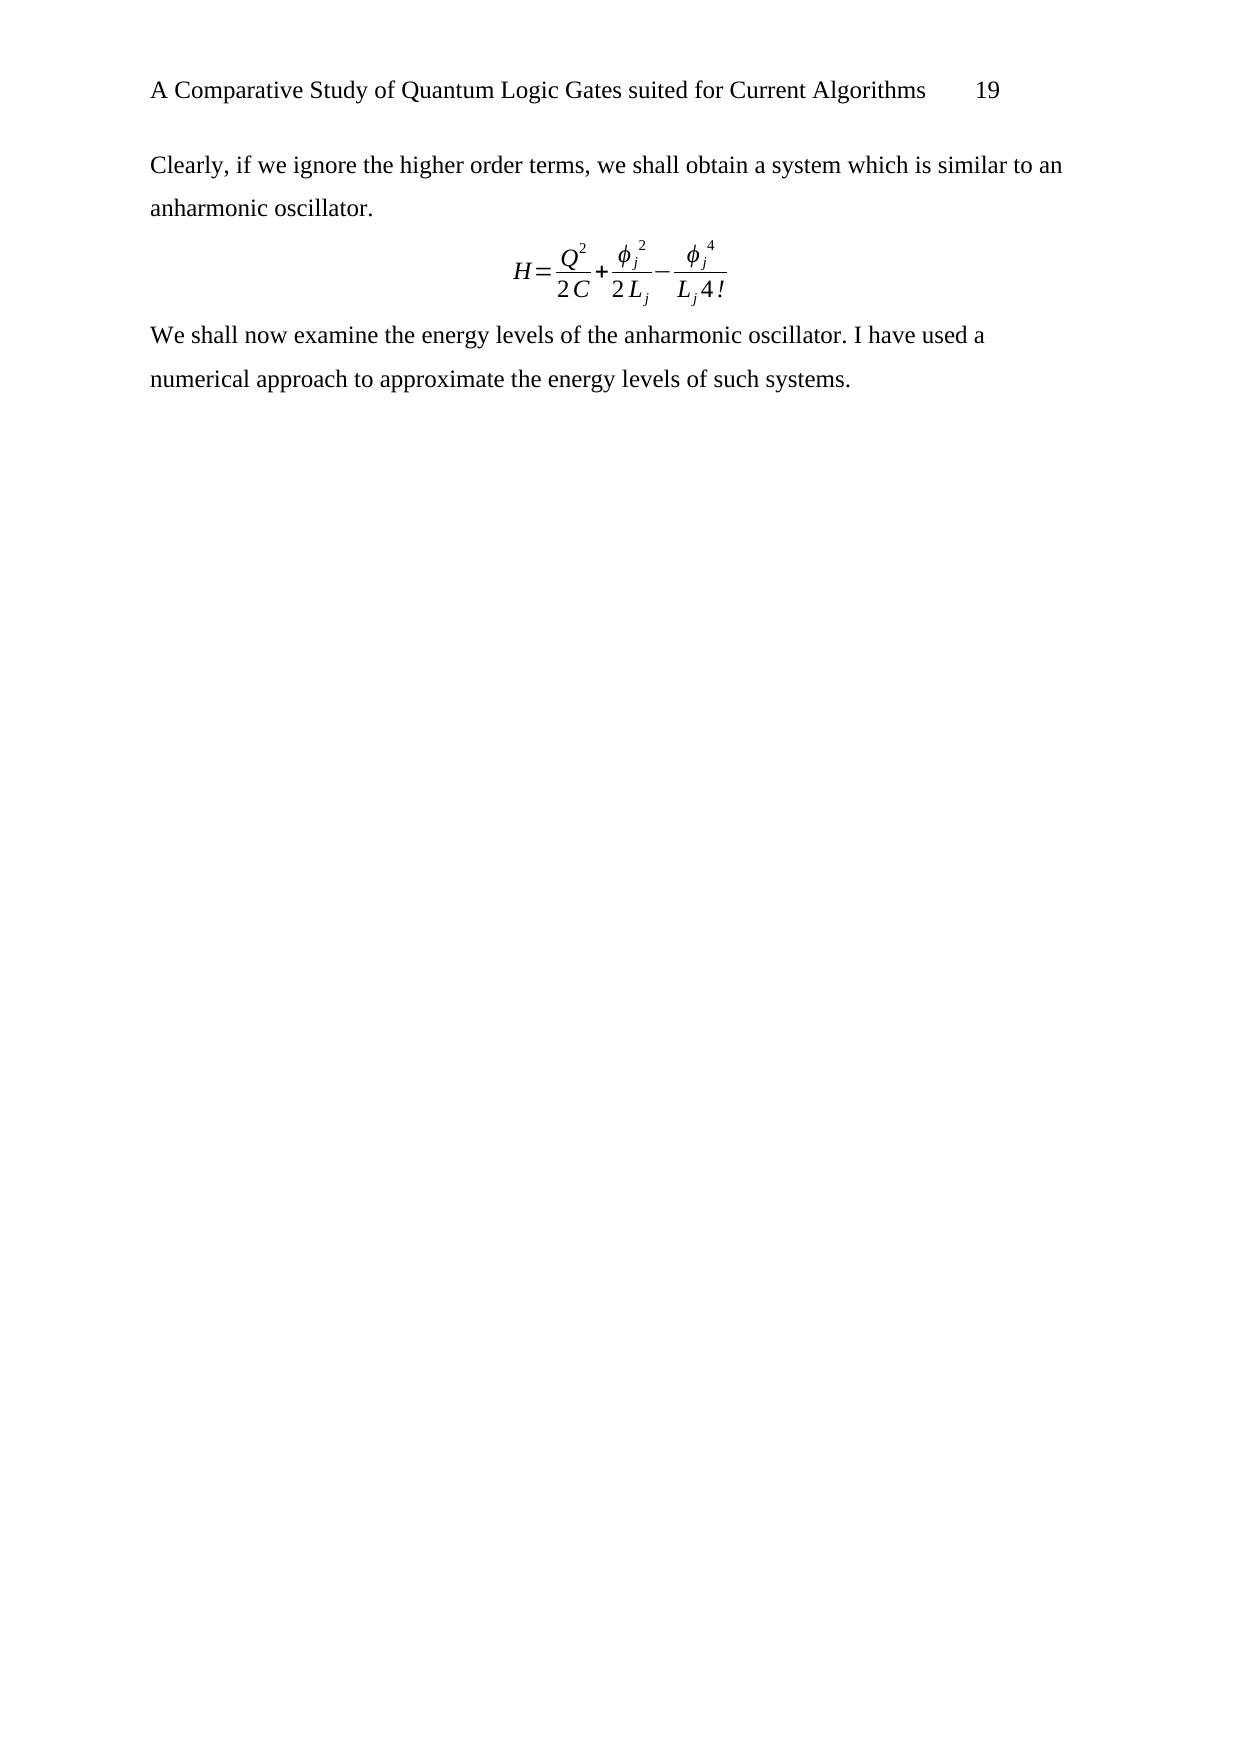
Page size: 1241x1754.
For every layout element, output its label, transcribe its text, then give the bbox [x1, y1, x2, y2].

text We shall now examine the energy levels of the anharmonic oscillator. I have used a numerical approach to approximate the energy levels of such systems. [150, 321, 1090, 392]
text Clearly, if we ignore the higher order terms, we shall obtain a system which is similar to an anharmonic oscillator. [150, 150, 1090, 222]
